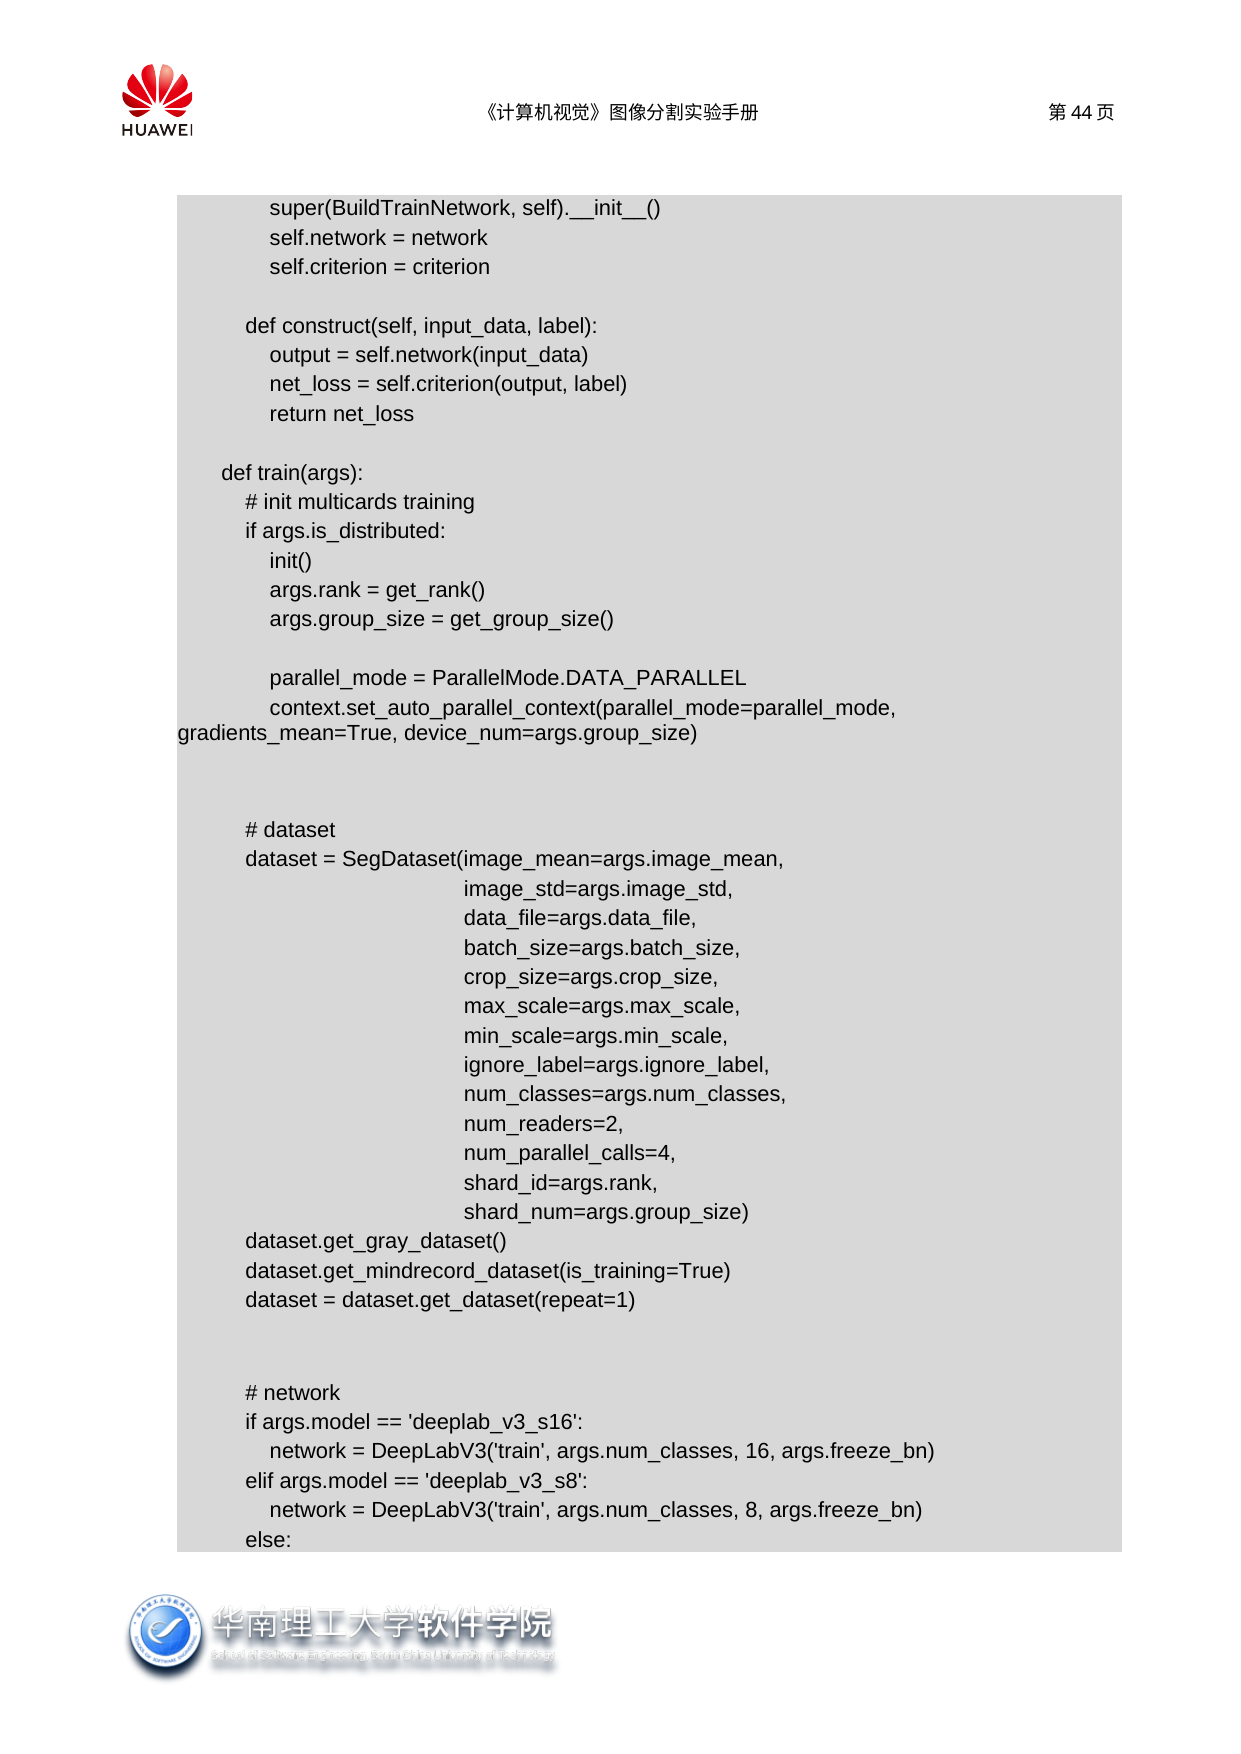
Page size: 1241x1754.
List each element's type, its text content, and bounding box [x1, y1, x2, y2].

text network = DeepLabV3('train', args.num_classes, 8, args.freeze_bn) [177, 1497, 1122, 1522]
text parallel_mode = ParallelMode.DATA_PARALLEL [177, 665, 1122, 690]
text network = DeepLabV3('train', args.num_classes, 16, args.freeze_bn) [177, 1438, 1122, 1464]
text net_loss = self.criterion(output, label) [177, 371, 1122, 397]
text self.network = network [177, 224, 1122, 250]
text else: [177, 1527, 1122, 1552]
text args.group_size = get_group_size() [177, 606, 1122, 632]
text dataset.get_mindrecord_dataset(is_training=True) [177, 1258, 1122, 1283]
text init() [177, 548, 1122, 573]
text batch_size=args.batch_size, [177, 934, 1122, 960]
picture [122, 64, 193, 136]
text num_classes=args.num_classes, [177, 1081, 1122, 1107]
picture [127, 1594, 557, 1672]
text args.rank = get_rank() [177, 577, 1122, 602]
text ignore_label=args.ignore_label, [177, 1052, 1122, 1077]
text output = self.network(input_data) [177, 342, 1122, 367]
text shard_num=args.group_size) [177, 1199, 1122, 1224]
text elif args.model == 'deeplab_v3_s8': [177, 1468, 1122, 1493]
text data_file=args.data_file, [177, 905, 1122, 930]
text if args.is_distributed: [177, 518, 1122, 543]
text self.criterion = criterion [177, 254, 1122, 279]
text num_readers=2, [177, 1111, 1122, 1136]
text dataset = SegDataset(image_mean=args.image_mean, [177, 846, 1122, 872]
text max_scale=args.max_scale, [177, 993, 1122, 1018]
text super(BuildTrainNetwork, self).__init__() [177, 195, 1122, 220]
text dataset = dataset.get_dataset(repeat=1) [177, 1287, 1122, 1312]
text image_std=args.image_std, [177, 876, 1122, 901]
text def construct(self, input_data, label): [177, 313, 1122, 338]
text # network [177, 1380, 1122, 1405]
text def train(args): [177, 459, 1122, 485]
text shard_id=args.rank, [177, 1169, 1122, 1195]
text return net_loss [177, 401, 1122, 426]
text if args.model == 'deeplab_v3_s16': [177, 1409, 1122, 1434]
text context.set_auto_parallel_context(parallel_mode=parallel_mode, gradients_mean=True, device_num=args.group_size) [177, 694, 1122, 745]
text # init multicards training [177, 489, 1122, 514]
text crop_size=args.crop_size, [177, 964, 1122, 989]
text dataset.get_gray_dataset() [177, 1228, 1122, 1253]
text # dataset [177, 817, 1122, 842]
text min_scale=args.min_scale, [177, 1023, 1122, 1048]
text num_parallel_calls=4, [177, 1140, 1122, 1165]
